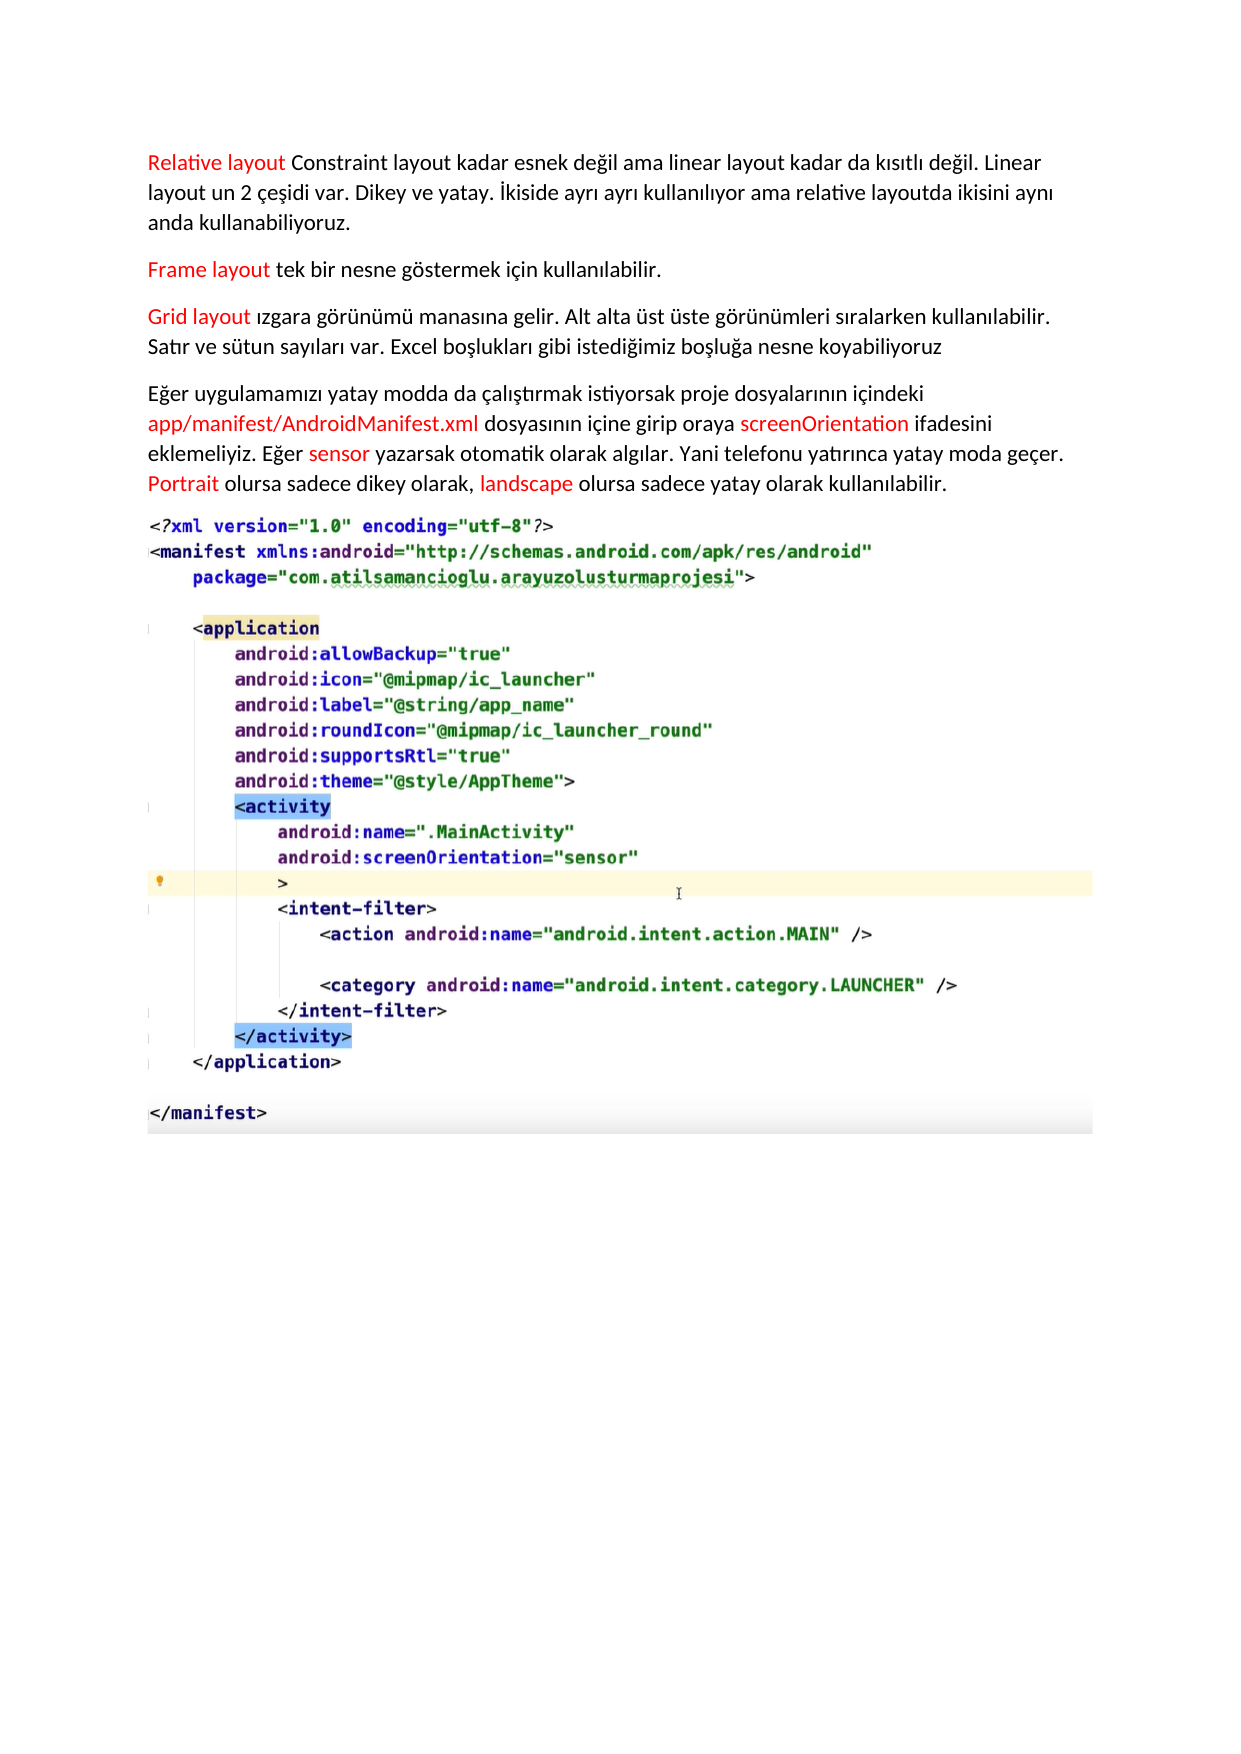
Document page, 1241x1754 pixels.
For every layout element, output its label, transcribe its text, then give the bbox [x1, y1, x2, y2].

text Grid layout ızgara görünümü manasına gelir. Alt alta üst üste görünümleri sıralarken kullanılabilir. Satır ve sütun sayıları var. Excel boşlukları gibi istediğimiz boşluğa nesne koyabiliyoruz [148, 302, 1093, 360]
text Eğer uygulamamızı yatay modda da çalıştırmak istiyorsak proje dosyalarının içindeki app/manifest/AndroidManifest.xml dosyasının içine girip oraya screenOrientation ifadesini eklemeliyiz. Eğer sensor yazarsak otomatik olarak algılar. Yani telefonu yatırınca yatay moda geçer. Portrait olursa sadece dikey olarak, landscape olursa sadece yatay olarak kullanılabilir. [148, 379, 1093, 497]
text Frame layout tek bir nesne göstermek için kullanılabilir. [148, 255, 1093, 283]
text Relative layout Constraint layout kadar esnek değil ama linear layout kadar da kısıtlı değil. Linear layout un 2 çeşidi var. Dikey ve yatay. İkiside ayrı ayrı kullanılıyor ama relative layoutda ikisini aynı anda kullanabiliyoruz. [148, 148, 1093, 236]
picture [147, 516, 1093, 1134]
